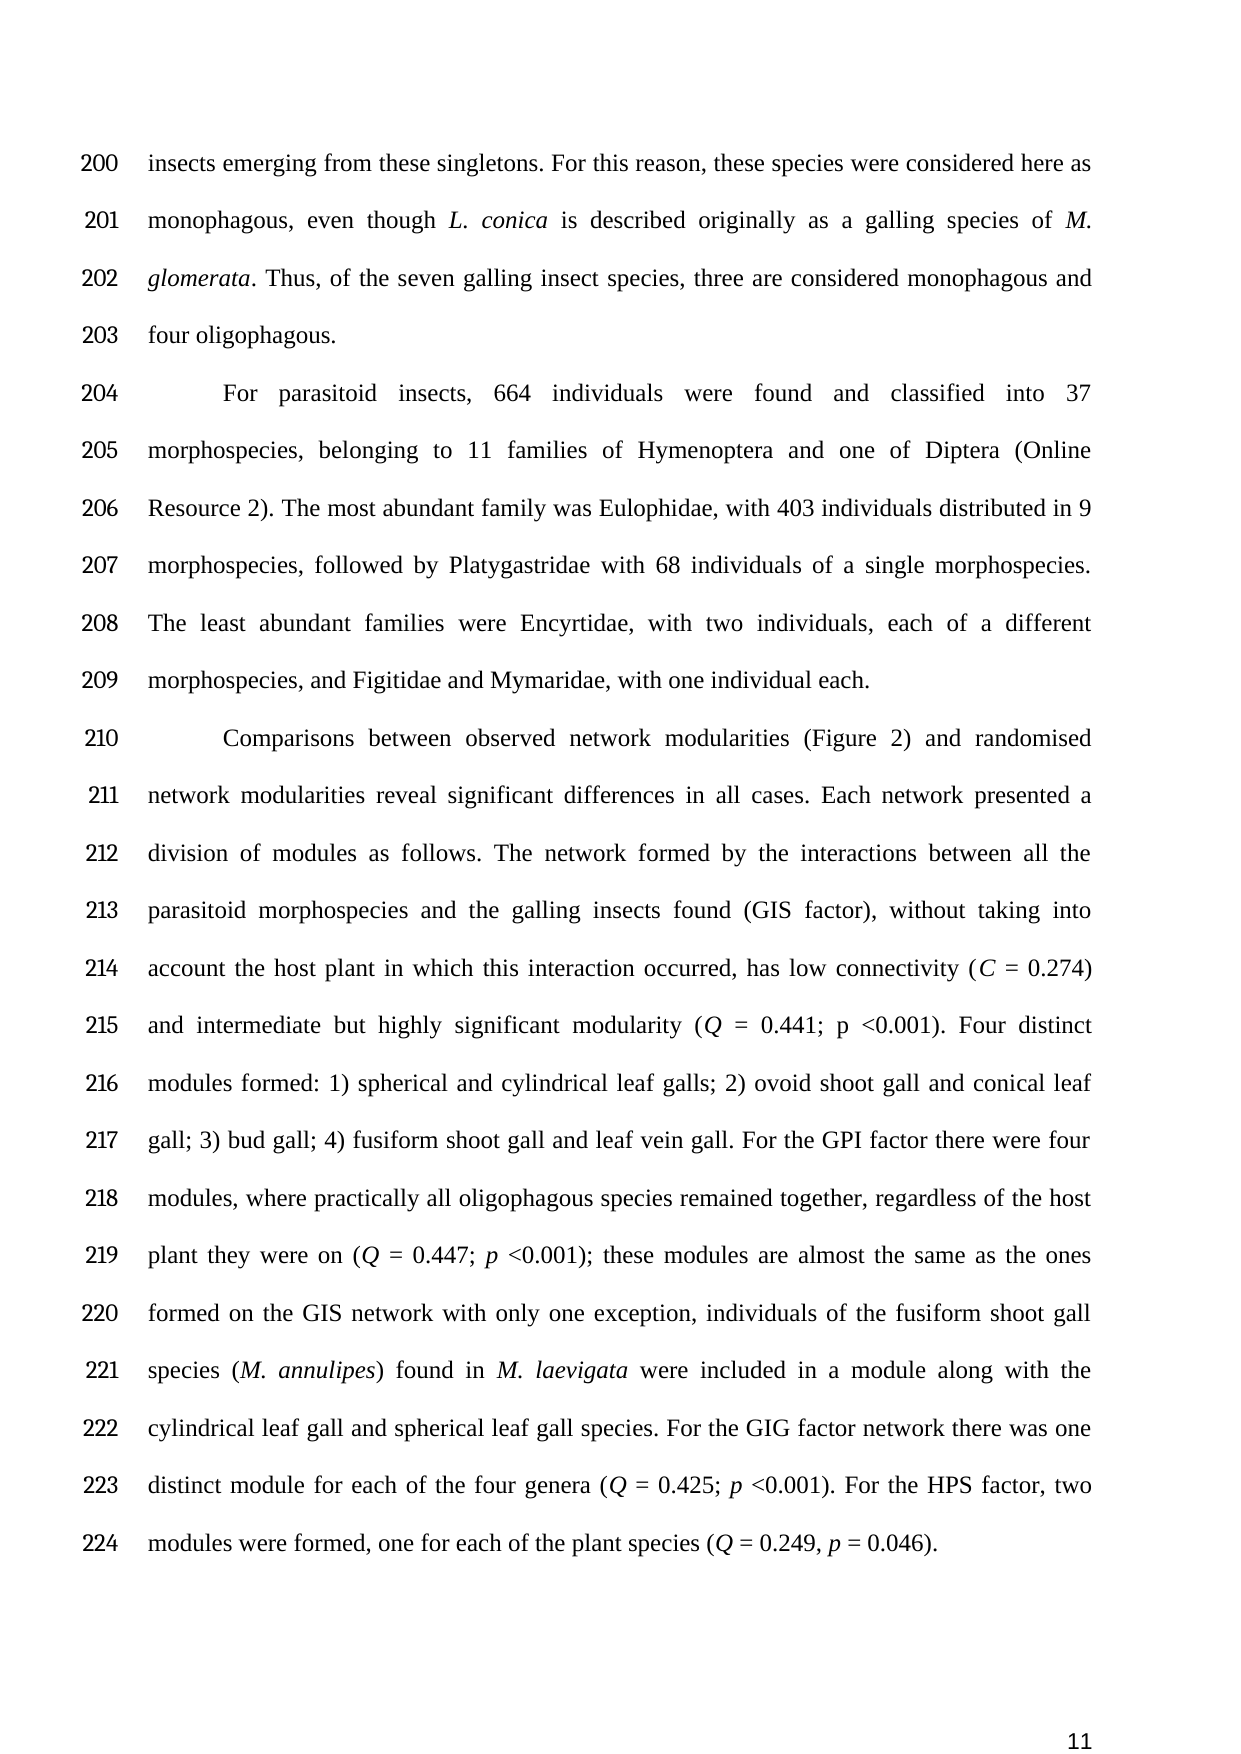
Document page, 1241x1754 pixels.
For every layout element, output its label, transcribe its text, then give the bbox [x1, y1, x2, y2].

text Comparisons between observed network modularities (Figure 2) and randomised network modularities reveal significant differences in all cases. Each network presented a division of modules as follows. The network formed by the interactions between all the parasitoid morphospecies and the galling insects found (GIS factor), without taking into account the host plant in which this interaction occurred, has low connectivity (C = 0.274) and intermediate but highly significant modularity (Q = 0.441; p <0.001). Four distinct modules formed: 1) spherical and cylindrical leaf galls; 2) ovoid shoot gall and conical leaf gall; 3) bud gall; 4) fusiform shoot gall and leaf vein gall. For the GPI factor there were four modules, where practically all oligophagous species remained together, regardless of the host plant they were on (Q = 0.447; p <0.001); these modules are almost the same as the ones formed on the GIS network with only one exception, individuals of the fusiform shoot gall species (M. annulipes) found in M. laevigata were included in a module along with the cylindrical leaf gall and spherical leaf gall species. For the GIG factor network there was one distinct module for each of the four genera (Q = 0.425; p <0.001). For the HPS factor, two modules were formed, one for each of the plant species (Q = 0.249, p = 0.046). [148, 723, 1092, 1556]
text For parasitoid insects, 664 individuals were found and classified into 37 morphospecies, belonging to 11 families of Hymenoptera and one of Diptera (Online Resource 2). The most abundant family was Eulophidae, with 403 individuals distributed in 9 morphospecies, followed by Platygastridae with 68 individuals of a single morphospecies. The least abundant families were Encyrtidae, with two individuals, each of a different morphospecies, and Figitidae and Mymaridae, with one individual each. [148, 378, 1092, 694]
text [148, 148, 1092, 349]
